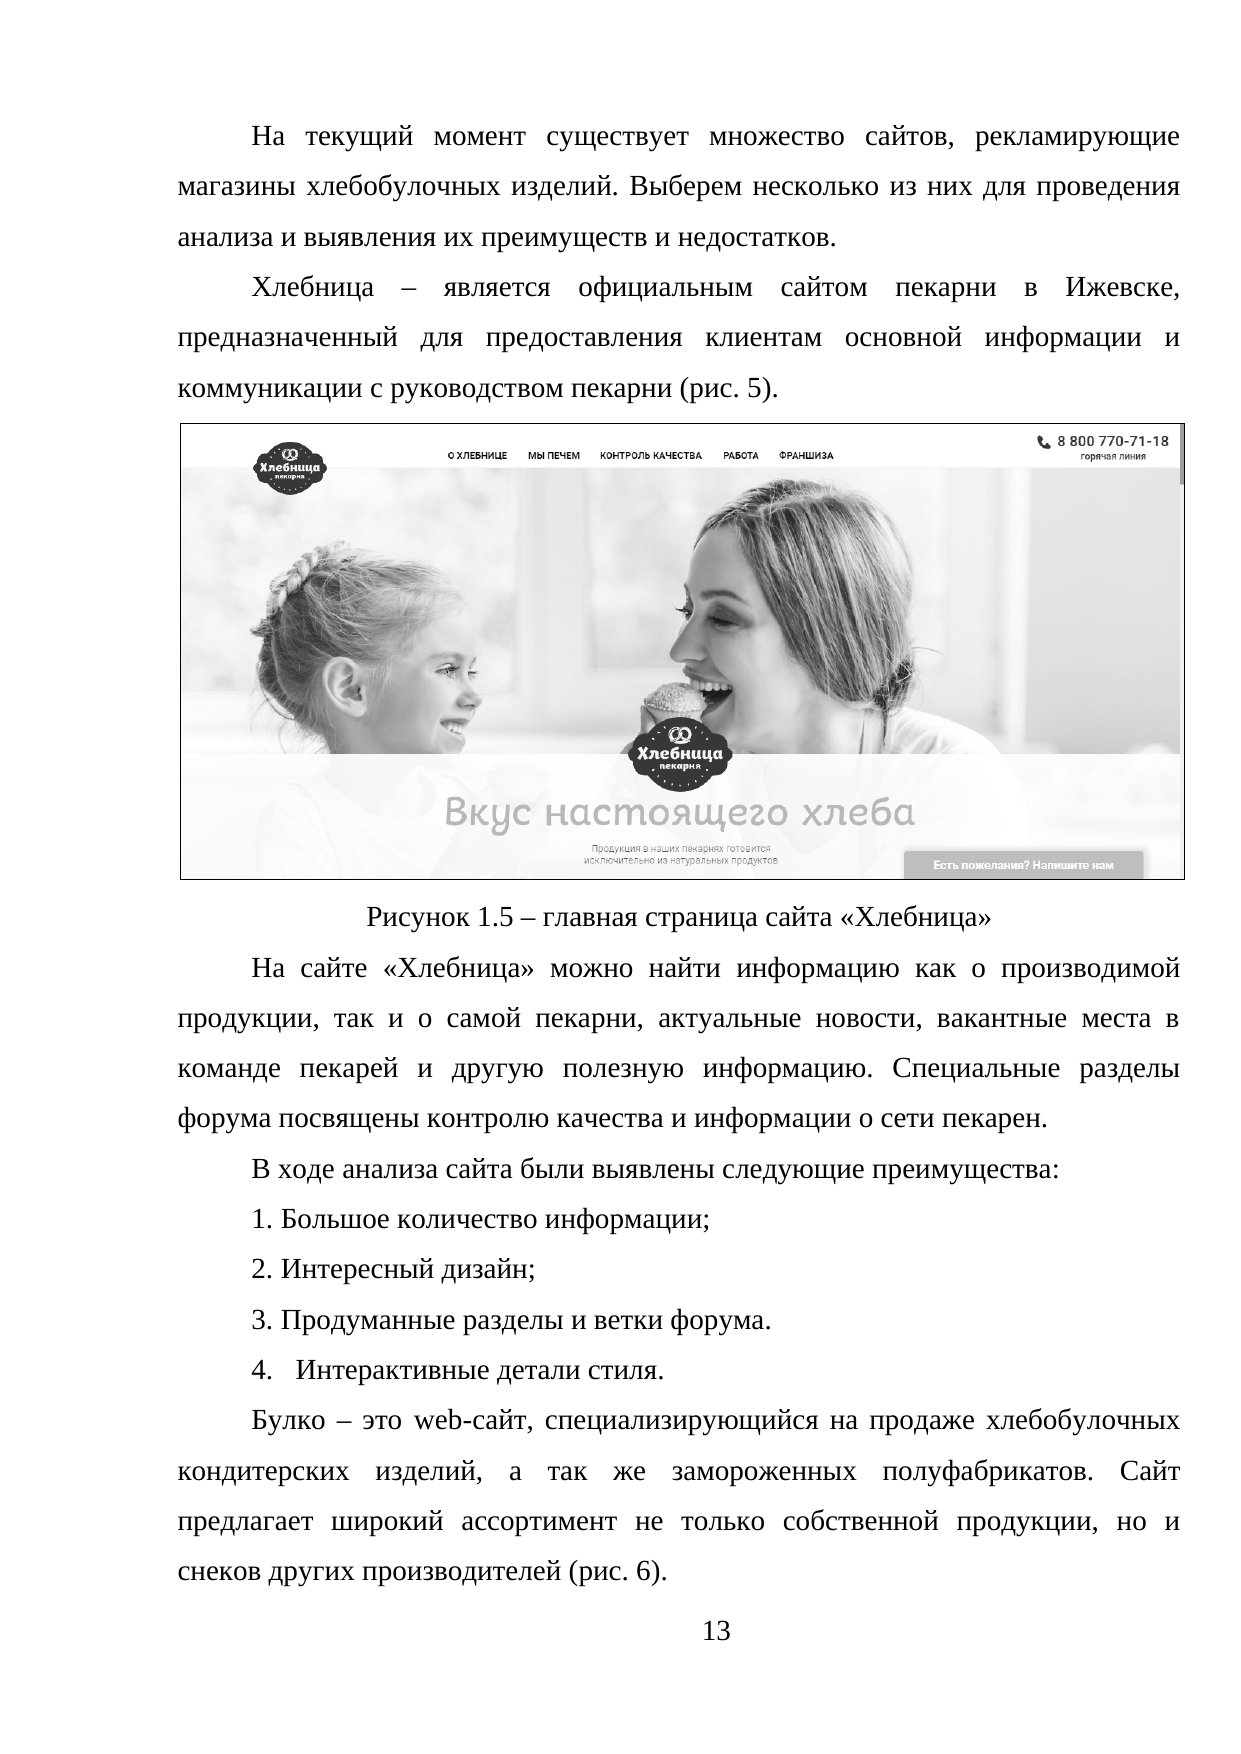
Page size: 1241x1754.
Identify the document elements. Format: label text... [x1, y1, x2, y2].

text Хлебница – является официальным сайтом пекарни в Ижевске, предназначенный для предоставления клиентам основной информации и коммуникации с руководством пекарни (рис. 5). [177, 269, 1181, 403]
text На сайте «Хлебница» можно найти информацию как о производимой продукции, так и о самой пекарни, актуальные новости, вакантные места в команде пекарей и другую полезную информацию. Специальные разделы форума посвящены контролю качества и информации о сети пекарен. [177, 950, 1181, 1134]
list Продуманные разделы и ветки форума. [177, 1302, 1181, 1335]
text Булко – это web-сайт, специализирующийся на продаже хлебобулочных кондитерских изделий, а так же замороженных полуфабрикатов. Сайт предлагает широкий ассортимент не только собственной продукции, но и снеков других производителей (рис. 6). [177, 1402, 1181, 1587]
text На текущий момент существует множество сайтов, рекламирующие магазины хлебобулочных изделий. Выберем несколько из них для проведения анализа и выявления их преимуществ и недостатков. [177, 118, 1181, 252]
list Интересный дизайн; [177, 1252, 1181, 1285]
text В ходе анализа сайта были выявлены следующие преимущества: [177, 1151, 1181, 1184]
list Интерактивные детали стиля. [251, 1352, 1181, 1386]
text Рисунок 1.5 – главная страница сайта «Хлебница» [177, 899, 1181, 933]
list Большое количество информации; [177, 1201, 1181, 1235]
